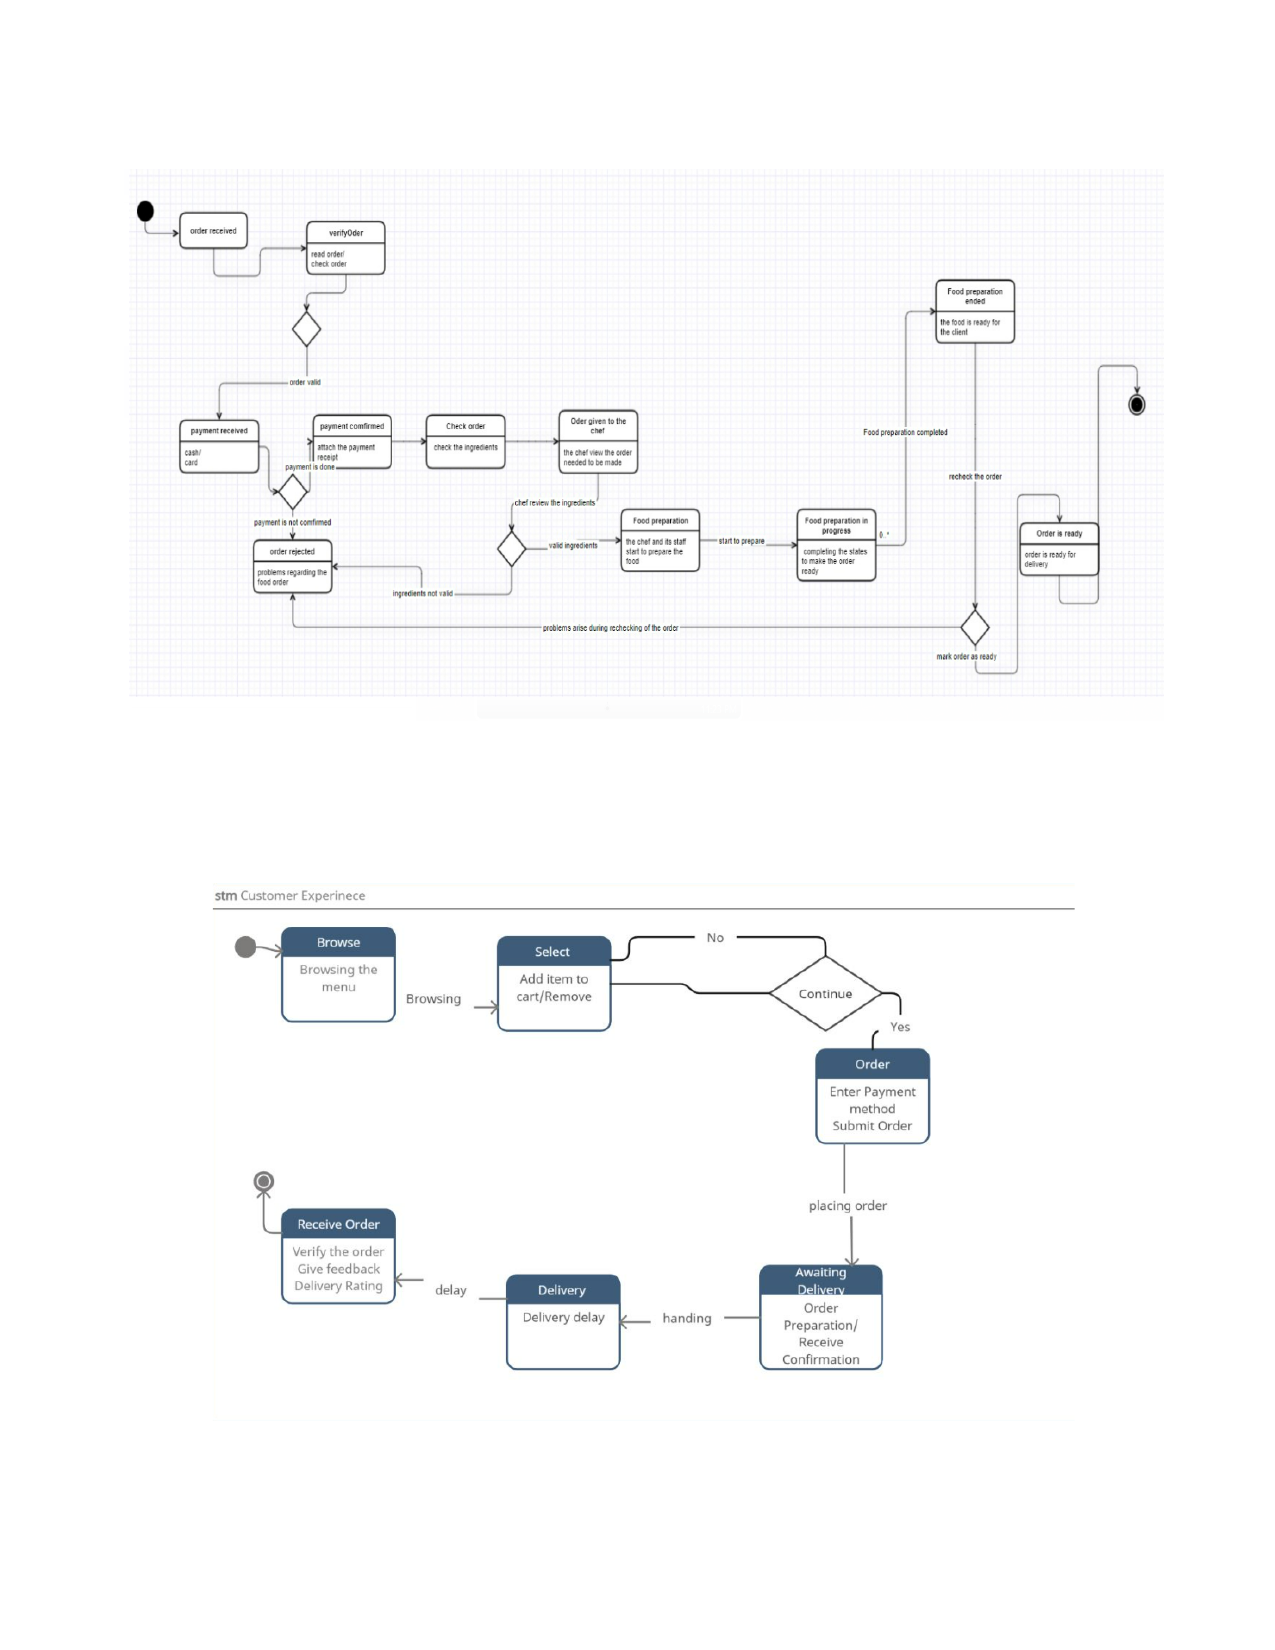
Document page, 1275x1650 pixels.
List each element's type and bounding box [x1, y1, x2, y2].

picture [123, 169, 1164, 721]
picture [212, 883, 1075, 1421]
